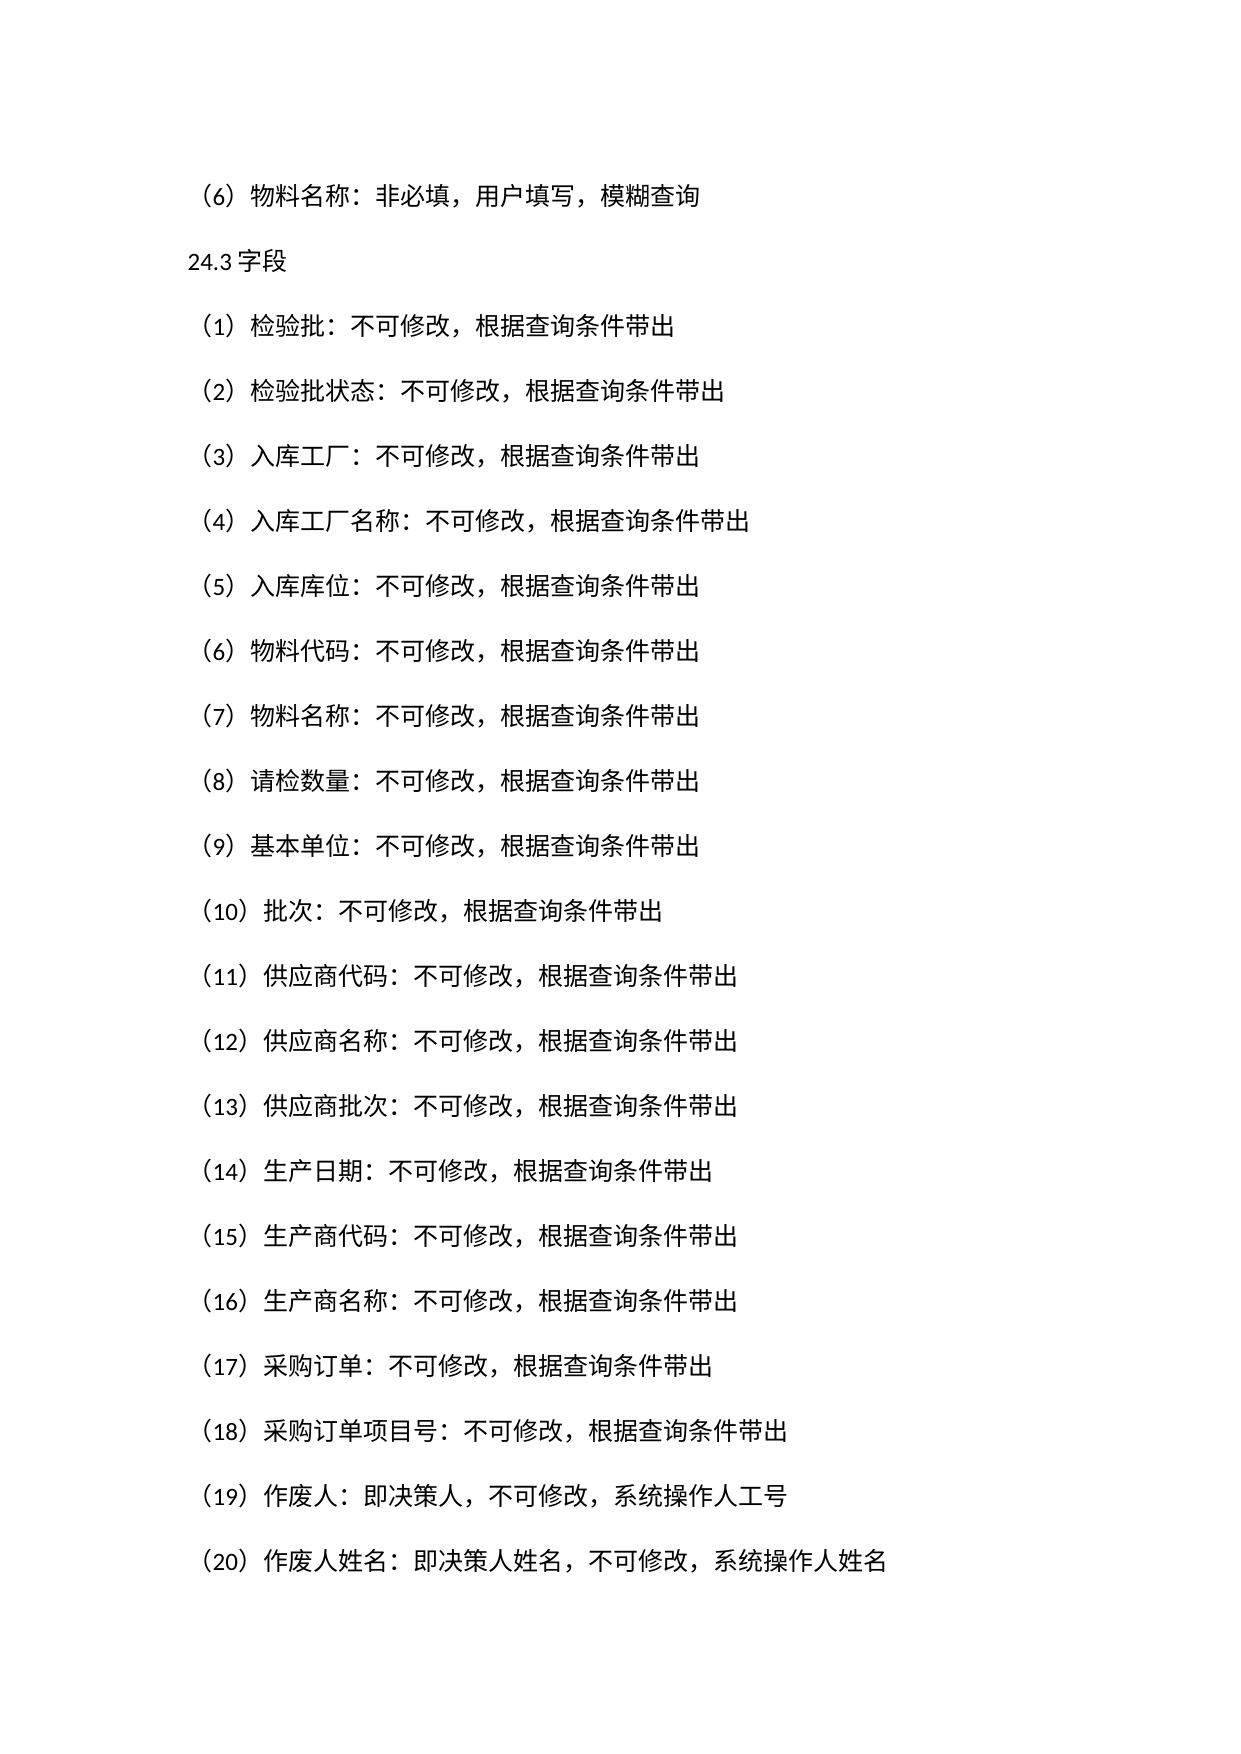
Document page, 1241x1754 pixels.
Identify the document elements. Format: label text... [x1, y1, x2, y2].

text （1）检验批：不可修改，根据查询条件带出 [187, 292, 1053, 357]
text （13）供应商批次：不可修改，根据查询条件带出 [187, 1072, 1053, 1137]
text （14）生产日期：不可修改，根据查询条件带出 [187, 1137, 1053, 1202]
text （19）作废人：即决策人，不可修改，系统操作人工号 [187, 1462, 1053, 1527]
text （10）批次：不可修改，根据查询条件带出 [187, 877, 1053, 942]
text （17）采购订单：不可修改，根据查询条件带出 [187, 1332, 1053, 1397]
text （12）供应商名称：不可修改，根据查询条件带出 [187, 1007, 1053, 1072]
text （6）物料代码：不可修改，根据查询条件带出 [187, 617, 1053, 682]
text （20）作废人姓名：即决策人姓名，不可修改，系统操作人姓名 [187, 1527, 1053, 1592]
text （4）入库工厂名称：不可修改，根据查询条件带出 [187, 487, 1053, 552]
text （18）采购订单项目号：不可修改，根据查询条件带出 [187, 1397, 1053, 1462]
text （11）供应商代码：不可修改，根据查询条件带出 [187, 942, 1053, 1007]
text 24.3字段 [187, 227, 1053, 292]
text （7）物料名称：不可修改，根据查询条件带出 [187, 682, 1053, 747]
text （15）生产商代码：不可修改，根据查询条件带出 [187, 1202, 1053, 1267]
text （6）物料名称：非必填，用户填写，模糊查询 [187, 162, 1053, 227]
text （16）生产商名称：不可修改，根据查询条件带出 [187, 1267, 1053, 1332]
text （9）基本单位：不可修改，根据查询条件带出 [187, 812, 1053, 877]
text （5）入库库位：不可修改，根据查询条件带出 [187, 552, 1053, 617]
text （3）入库工厂：不可修改，根据查询条件带出 [187, 422, 1053, 487]
text （2）检验批状态：不可修改，根据查询条件带出 [187, 357, 1053, 422]
text （8）请检数量：不可修改，根据查询条件带出 [187, 747, 1053, 812]
